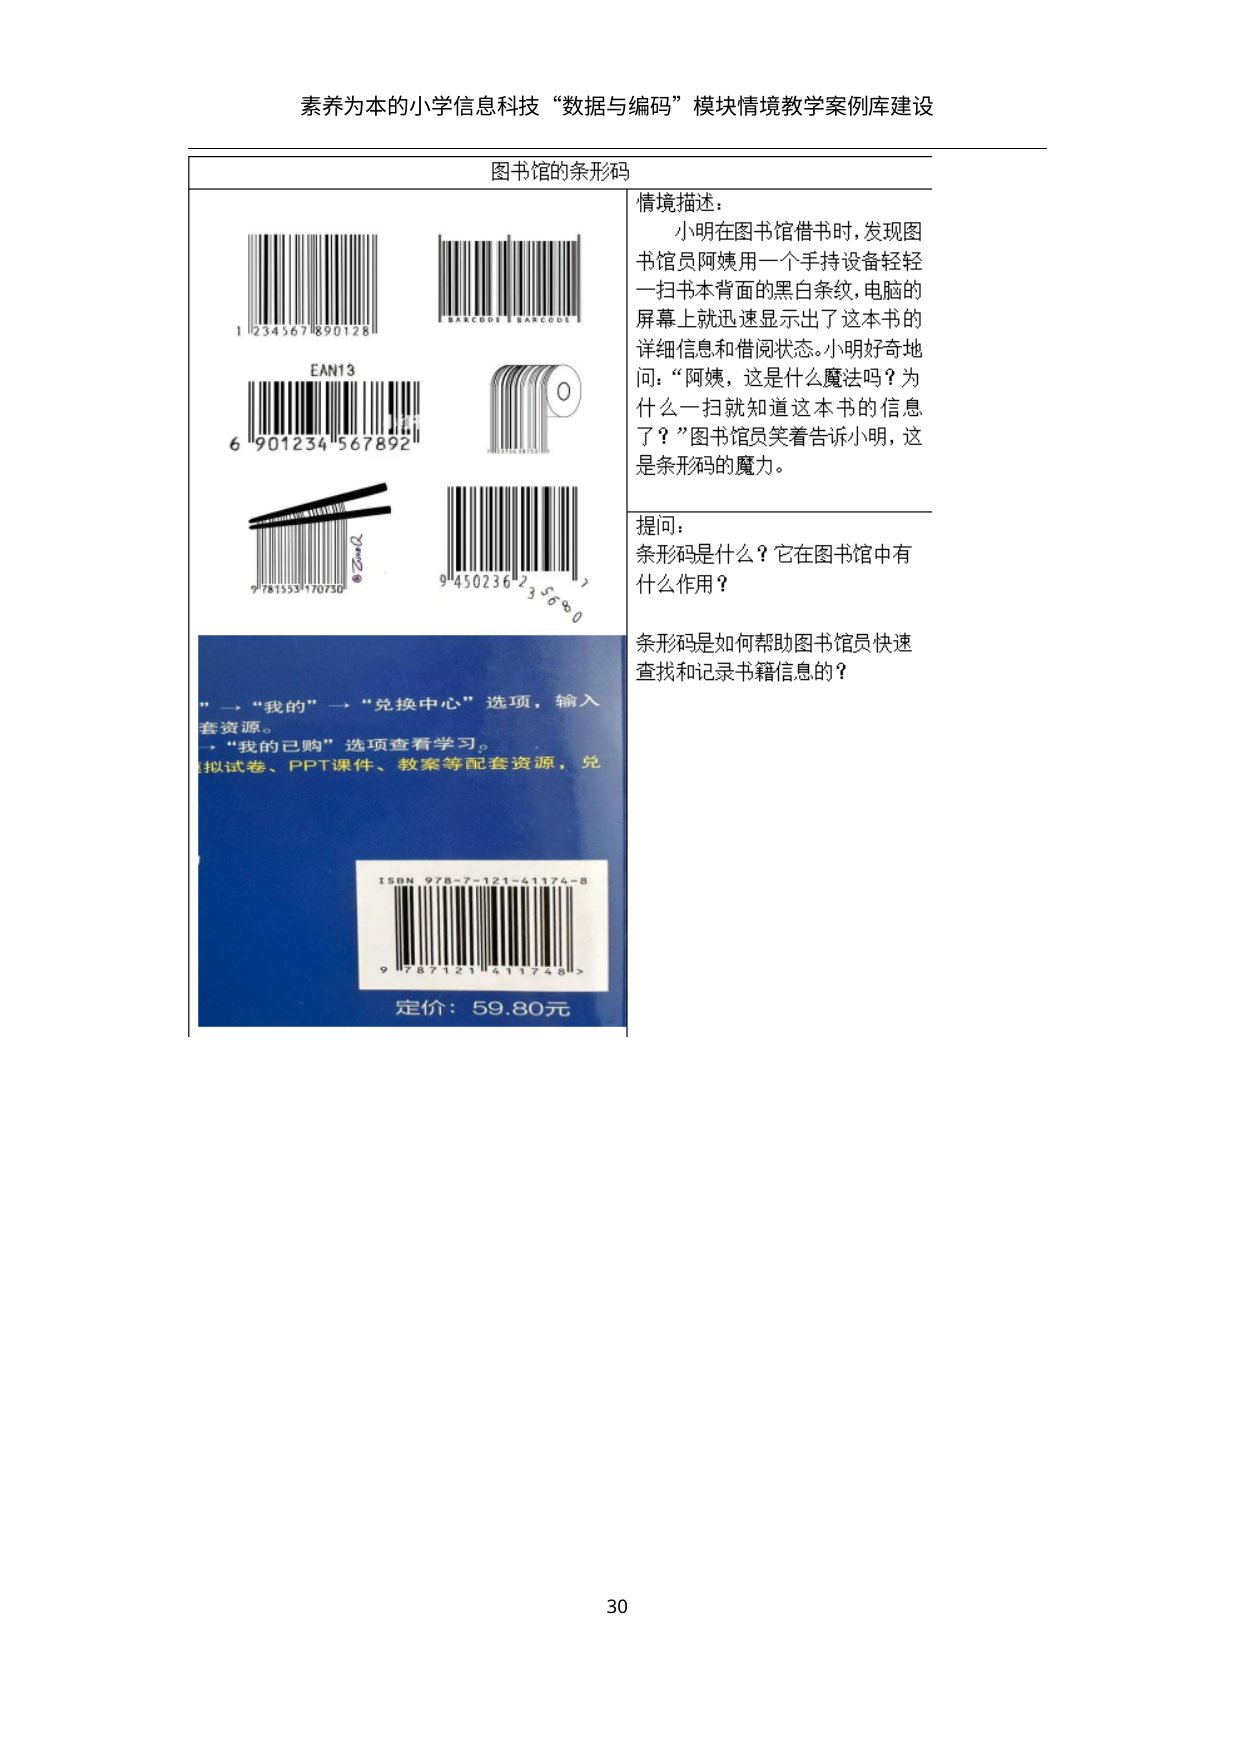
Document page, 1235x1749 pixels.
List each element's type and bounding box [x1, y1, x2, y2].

picture [187, 156, 932, 1037]
